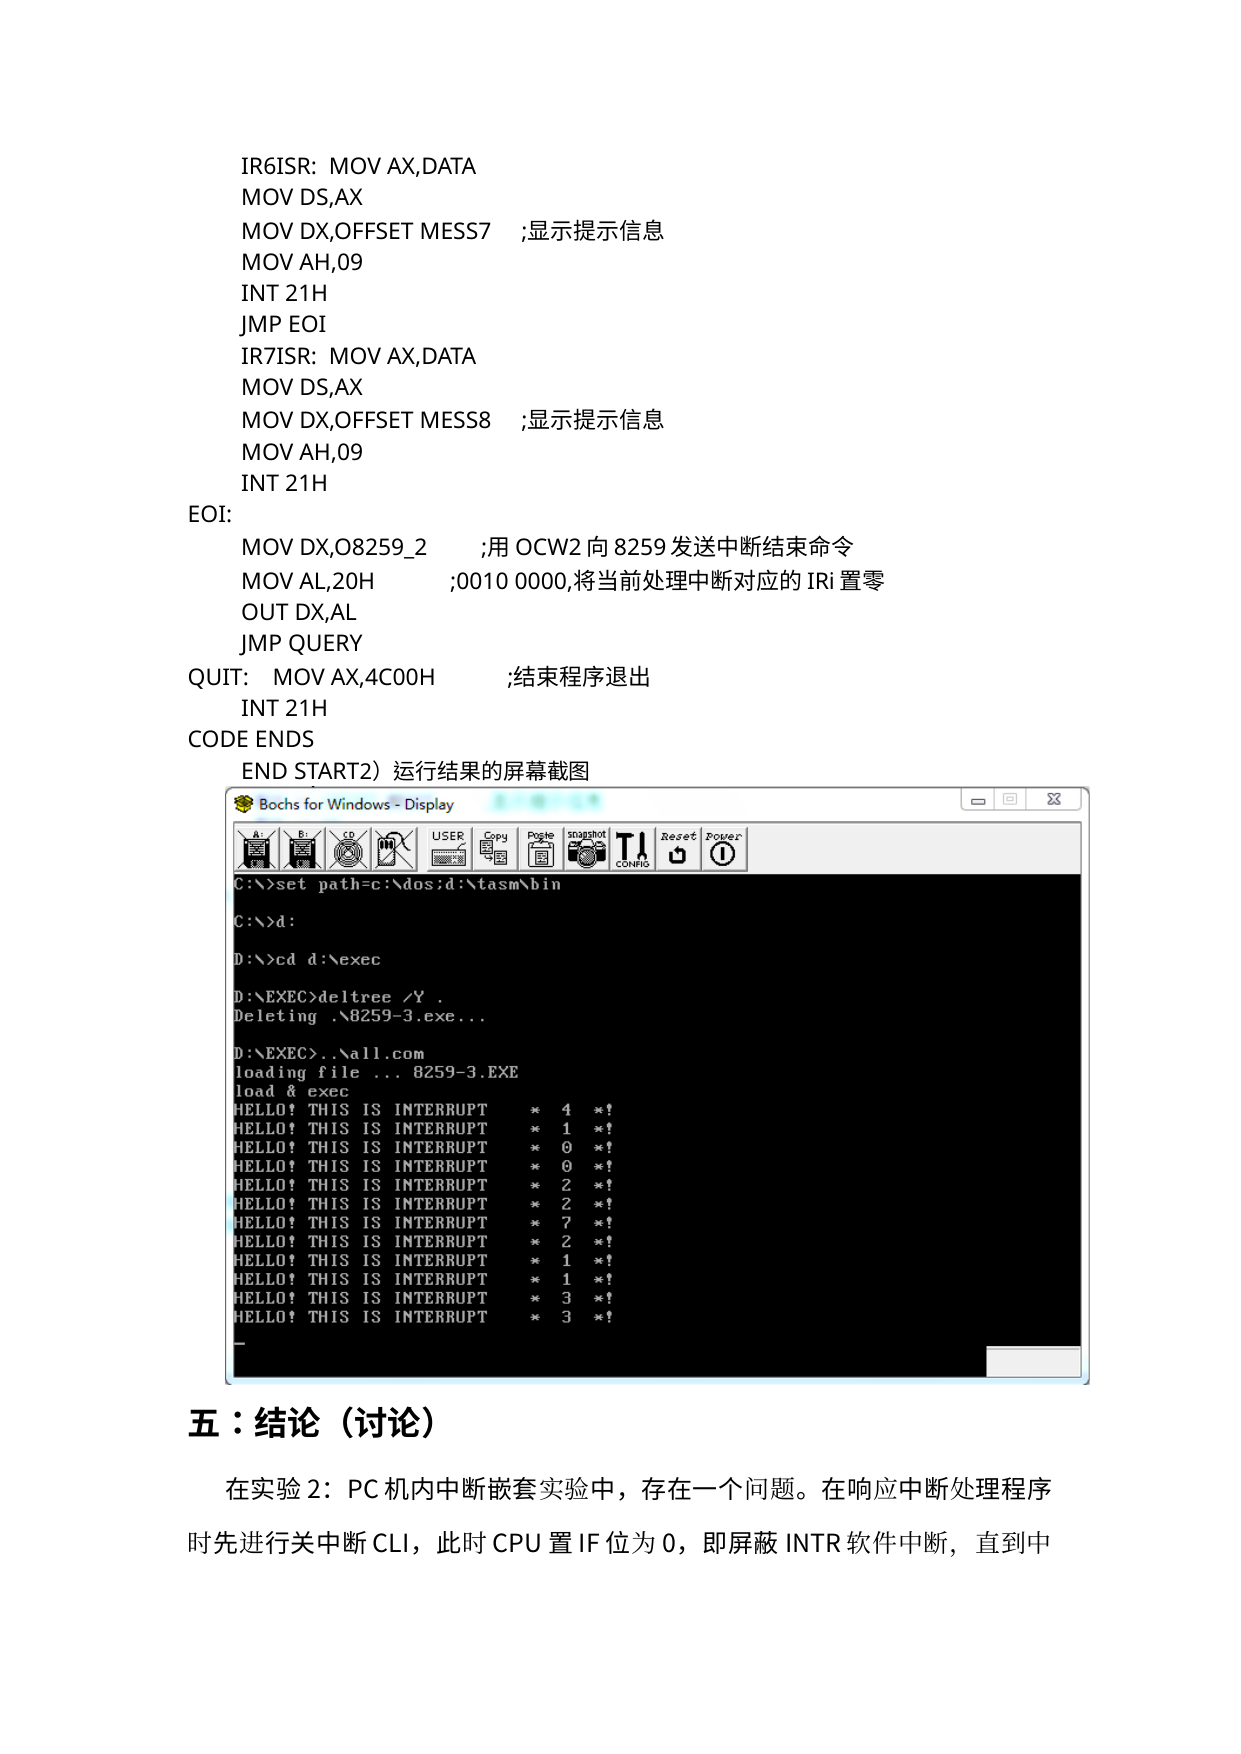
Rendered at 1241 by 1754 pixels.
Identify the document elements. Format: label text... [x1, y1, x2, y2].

text MOV DX,OFFSET MESS8 ;显示提示信息 [187, 402, 1053, 435]
picture [225, 786, 1090, 1385]
text JMP QUERY [187, 627, 1053, 658]
text MOV AL,20H ;0010 0000,将当前处理中断对应的IRi置零 [187, 562, 1053, 596]
text MOV DX,OFFSET MESS7 ;显示提示信息 [187, 212, 1053, 246]
text EOI: [187, 498, 1053, 529]
text MOV DS,AX [187, 371, 1053, 402]
text INT 21H [187, 467, 1053, 498]
text MOV AH,09 [187, 246, 1053, 277]
text QUIT: MOV AX,4C00H ;结束程序退出 [187, 658, 1053, 692]
text MOV DX,O8259_2 ;用OCW2向8259发送中断结束命令 [187, 529, 1053, 562]
text IR7ISR: MOV AX,DATA [187, 339, 1053, 371]
text INT 21H [187, 277, 1053, 308]
text CODE ENDS [187, 723, 1053, 754]
text MOV AH,09 [187, 435, 1053, 467]
text 五：结论（讨论） [187, 1397, 1053, 1445]
text JMP EOI [187, 308, 1053, 339]
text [187, 1469, 1053, 1560]
text MOV DS,AX [187, 181, 1053, 212]
text IR6ISR: MOV AX,DATA [187, 150, 1053, 181]
text OUT DX,AL [187, 596, 1053, 627]
text END START2）运行结果的屏幕截图 [187, 754, 1053, 786]
text INT 21H [187, 692, 1053, 723]
